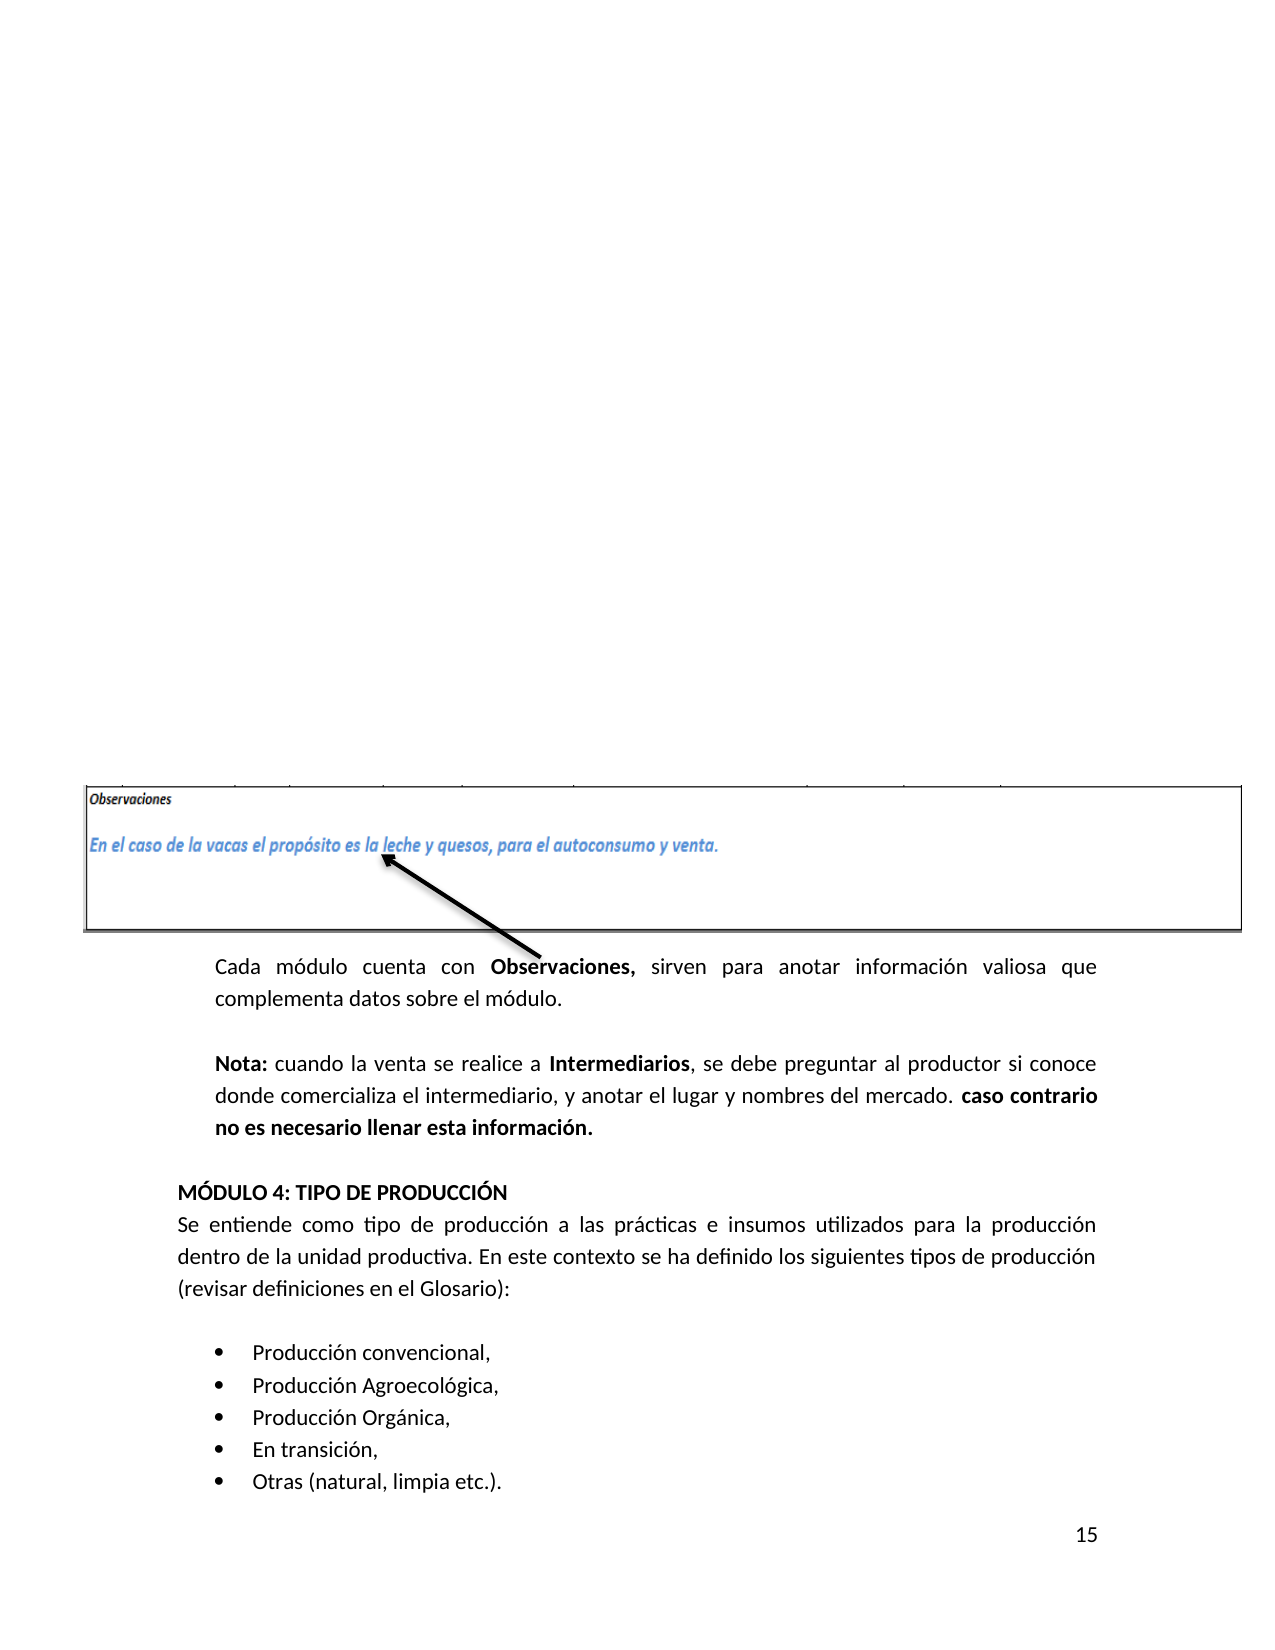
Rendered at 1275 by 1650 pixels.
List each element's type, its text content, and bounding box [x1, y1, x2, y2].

list Otras (natural, limpia etc.). [215, 1467, 1098, 1495]
text MÓDULO 4: TIPO DE PRODUCCIÓN [177, 1178, 1098, 1206]
list Producción convencional, [215, 1338, 1098, 1367]
text Se entiende como tipo de producción a las prácticas e insumos utilizados para la producción dentro de la unidad productiva. En este contexto se ha definido los siguientes tipos de producción (revisar definiciones en el Glosario): [177, 1210, 1098, 1302]
picture [83, 785, 1242, 933]
text Cada módulo cuenta con Observaciones, sirven para anotar información valiosa que complementa datos sobre el módulo. [215, 952, 1098, 1012]
list En transición, [215, 1435, 1098, 1463]
list Producción Orgánica, [215, 1403, 1098, 1431]
list Producción Agroecológica, [215, 1371, 1098, 1399]
text Nota: cuando la venta se realice a Intermediarios, se debe preguntar al productor si conoce donde comercializa el intermediario, y anotar el lugar y nombres del mercado. caso contrario no es necesario llenar esta información. [215, 1049, 1098, 1141]
